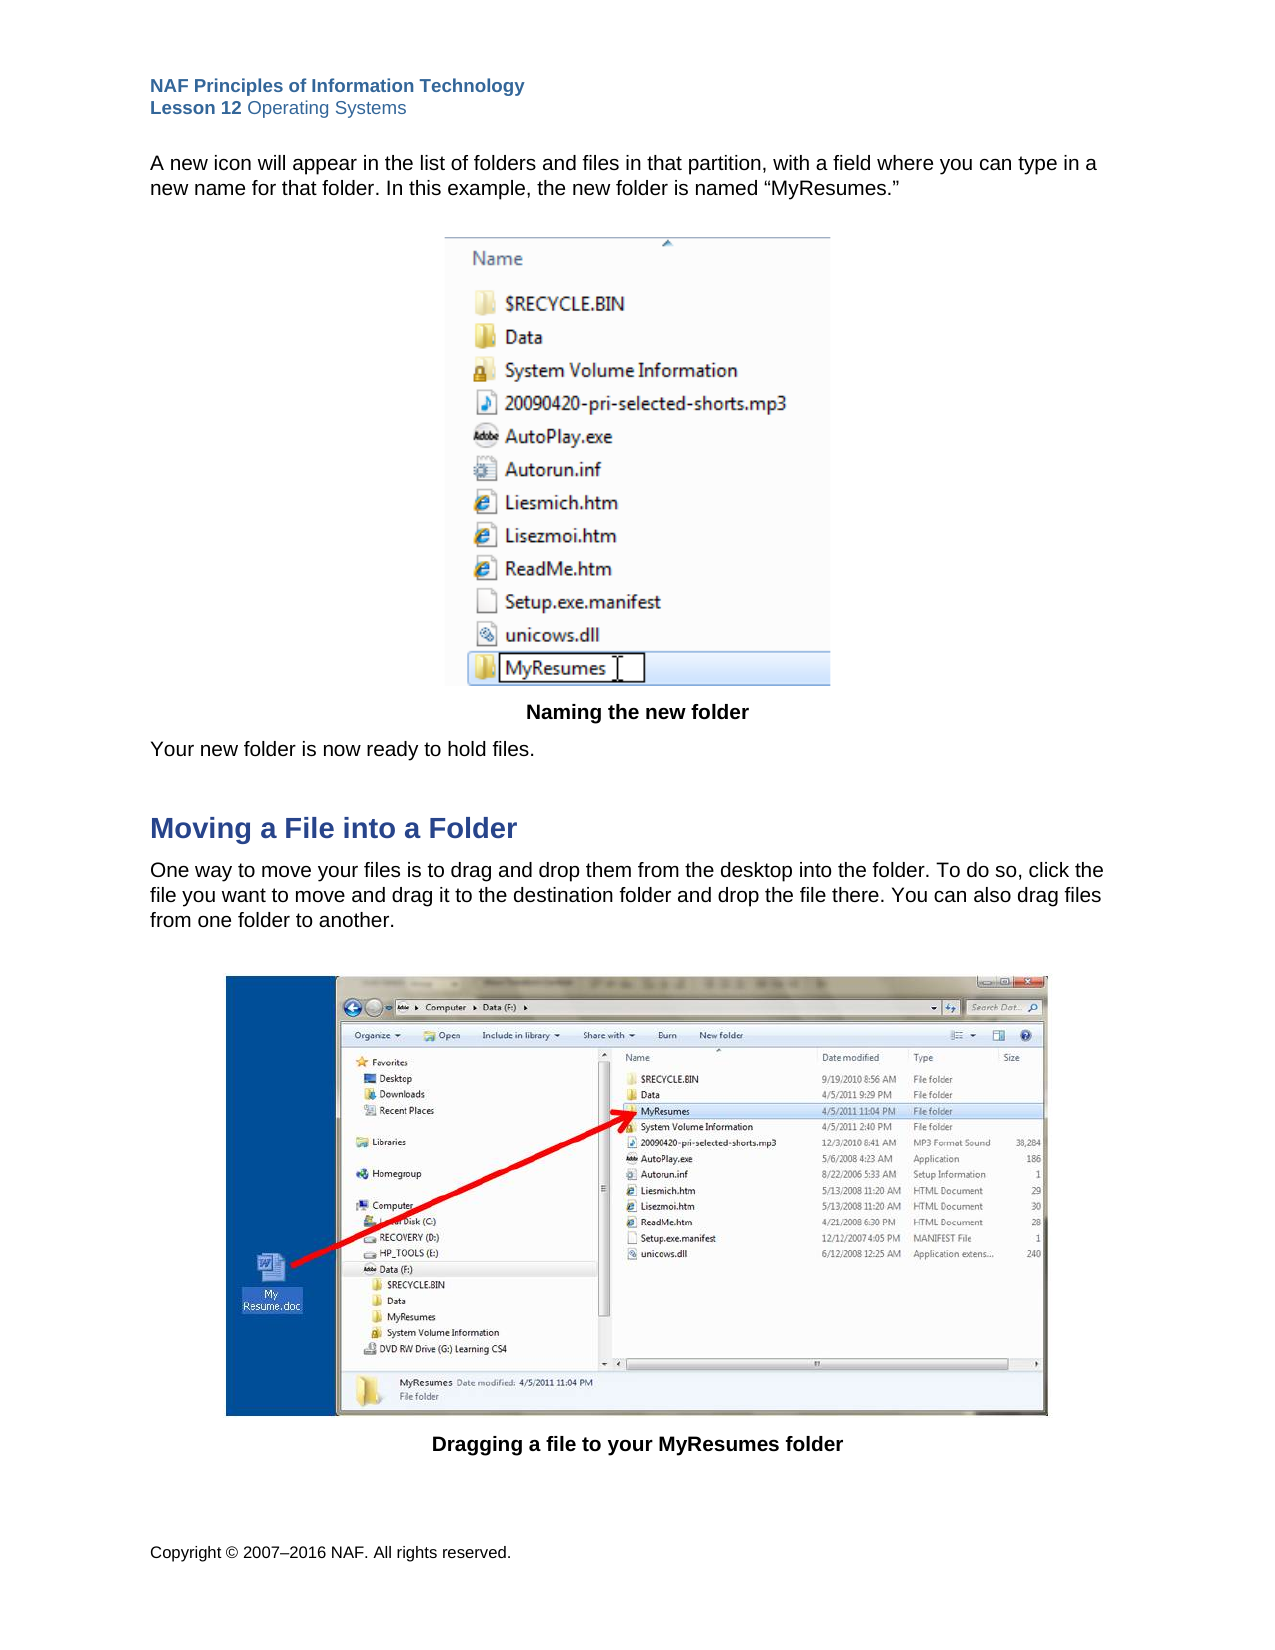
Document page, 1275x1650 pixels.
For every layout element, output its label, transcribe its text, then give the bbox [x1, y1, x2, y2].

text Your new folder is now ready to hold files. [150, 736, 1125, 786]
text One way to move your files is to drag and drop them from the desktop into the folder. To do so, click the file you want to move and drag it to the destination folder and drop the file there. You can also drag files from one folder to another. [150, 857, 1125, 957]
picture [444, 237, 831, 686]
text Moving a File into a Folder [150, 811, 1125, 844]
picture [222, 969, 1053, 1418]
text A new icon will appear in the list of folders and files in that partition, with a field where you can type in a new name for that folder. In this example, the new folder is named “MyResumes.” [150, 150, 1125, 225]
text Naming the new folder [150, 698, 1125, 723]
text Dragging a file to your MyResumes folder [150, 1430, 1125, 1455]
